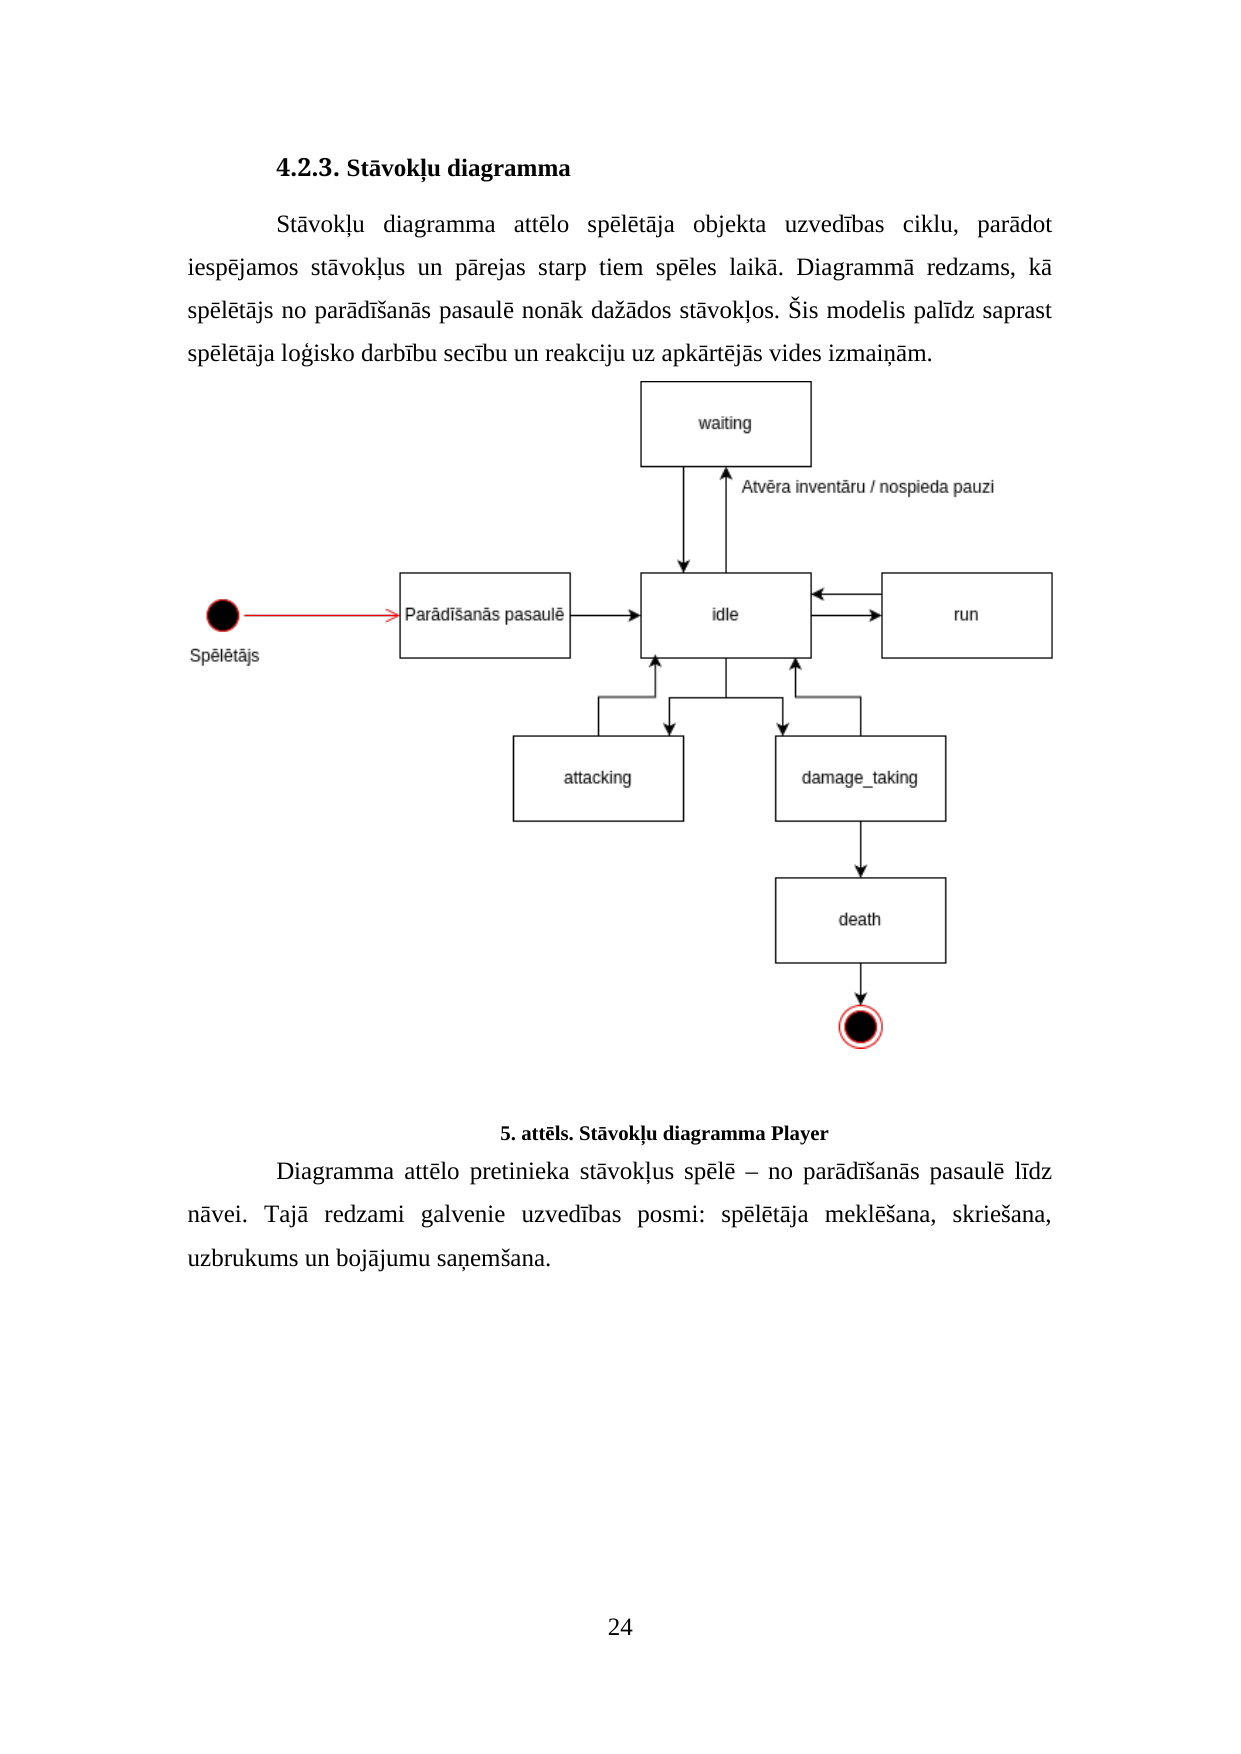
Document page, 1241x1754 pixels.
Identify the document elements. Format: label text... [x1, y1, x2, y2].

text Stāvokļu diagramma attēlo spēlētāja objekta uzvedības ciklu, parādot iespējamos stāvokļus un pārejas starp tiem spēles laikā. Diagrammā redzams, kā spēlētājs no parādīšanās pasaulē nonāk dažādos stāvokļos. Šis modelis palīdz saprast spēlētāja loģisko darbību secību un reakciju uz apkārtējās vides izmaiņām. [187, 209, 1053, 367]
picture [187, 381, 1053, 1049]
text 5. attēls. Stāvokļu diagramma Player [187, 1120, 1053, 1144]
text Diagramma attēlo pretinieka stāvokļus spēlē – no parādīšanās pasaulē līdz nāvei. Tajā redzami galvenie uzvedības posmi: spēlētāja meklēšana, skriešana, uzbrukums un bojājumu saņemšana. [187, 1156, 1053, 1271]
subtitle Stāvokļu diagramma [187, 150, 1053, 184]
